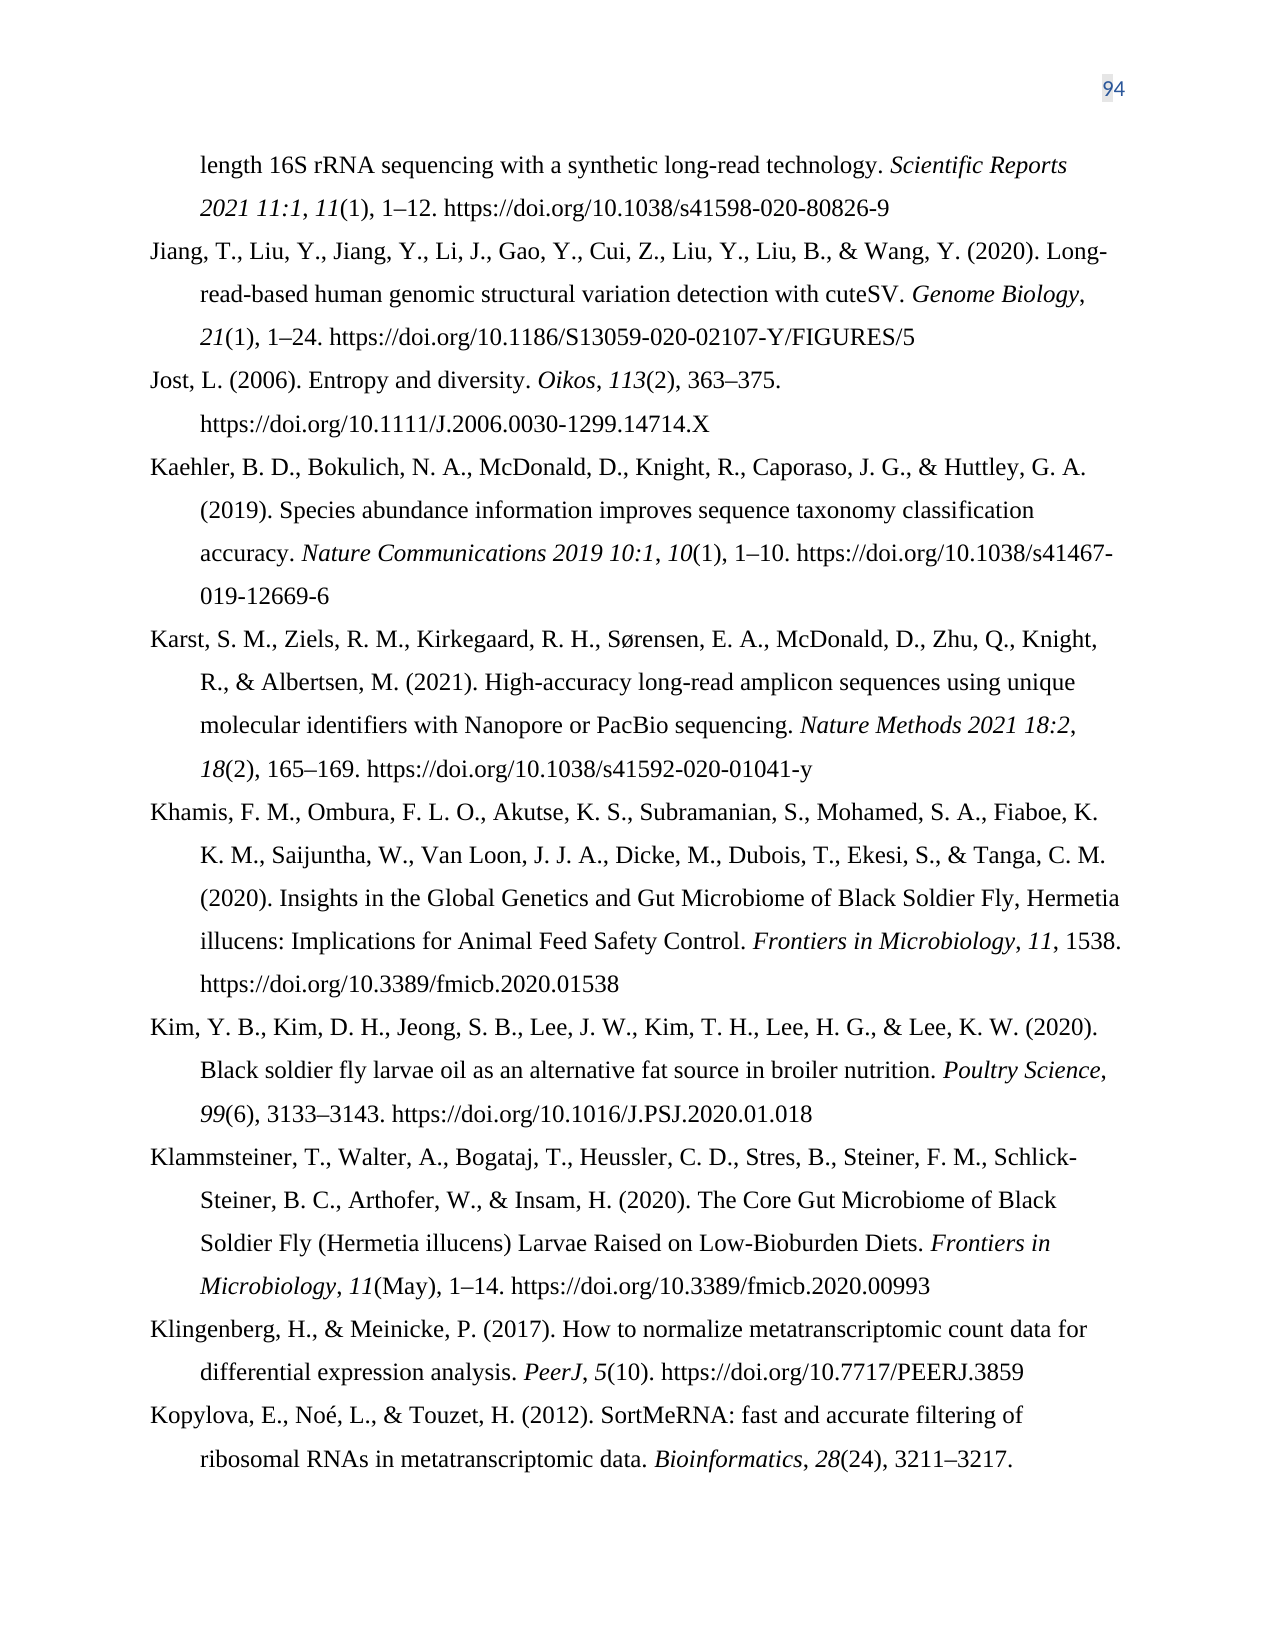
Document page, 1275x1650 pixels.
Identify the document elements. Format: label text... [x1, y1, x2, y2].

text Karst, S. M., Ziels, R. M., Kirkegaard, R. H., Sørensen, E. A., McDonald, D., Zhu, Q., Knight, R., & Albertsen, M. (2021). High-accuracy long-read amplicon sequences using unique molecular identifiers with Nanopore or PacBio sequencing. Nature Methods 2021 18:2, 18(2), 165–169. https://doi.org/10.1038/s41592-020-01041-y [150, 624, 1125, 782]
text Kaehler, B. D., Bokulich, N. A., McDonald, D., Knight, R., Caporaso, J. G., & Huttley, G. A. (2019). Species abundance information improves sequence taxonomy classification accuracy. Nature Communications 2019 10:1, 10(1), 1–10. https://doi.org/10.1038/s41467-019-12669-6 [150, 452, 1125, 610]
text Khamis, F. M., Ombura, F. L. O., Akutse, K. S., Subramanian, S., Mohamed, S. A., Fiaboe, K. K. M., Saijuntha, W., Van Loon, J. J. A., Dicke, M., Dubois, T., Ekesi, S., & Tanga, C. M. (2020). Insights in the Global Genetics and Gut Microbiome of Black Soldier Fly, Hermetia illucens: Implications for Animal Feed Safety Control. Frontiers in Microbiology, 11, 1538. https://doi.org/10.3389/fmicb.2020.01538 [150, 797, 1125, 998]
text Jiang, T., Liu, Y., Jiang, Y., Li, J., Gao, Y., Cui, Z., Liu, Y., Liu, B., & Wang, Y. (2020). Long-read-based human genomic structural variation detection with cuteSV. Genome Biology, 21(1), 1–24. https://doi.org/10.1186/S13059-020-02107-Y/FIGURES/5 [150, 236, 1125, 351]
text Kim, Y. B., Kim, D. H., Jeong, S. B., Lee, J. W., Kim, T. H., Lee, H. G., & Lee, K. W. (2020). Black soldier fly larvae oil as an alternative fat source in broiler nutrition. Poultry Science, 99(6), 3133–3143. https://doi.org/10.1016/J.PSJ.2020.01.018 [150, 1012, 1125, 1127]
text Jost, L. (2006). Entropy and diversity. Oikos, 113(2), 363–375. https://doi.org/10.1111/J.2006.0030-1299.14714.X [150, 366, 1125, 437]
text Klingenberg, H., & Meinicke, P. (2017). How to normalize metatranscriptomic count data for differential expression analysis. PeerJ, 5(10). https://doi.org/10.7717/PEERJ.3859 [150, 1314, 1125, 1386]
text Klammsteiner, T., Walter, A., Bogataj, T., Heussler, C. D., Stres, B., Steiner, F. M., Schlick-Steiner, B. C., Arthofer, W., & Insam, H. (2020). The Core Gut Microbiome of Black Soldier Fly (Hermetia illucens) Larvae Raised on Low-Bioburden Diets. Frontiers in Microbiology, 11(May), 1–14. https://doi.org/10.3389/fmicb.2020.00993 [150, 1142, 1125, 1300]
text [150, 150, 1125, 222]
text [150, 1401, 1125, 1472]
